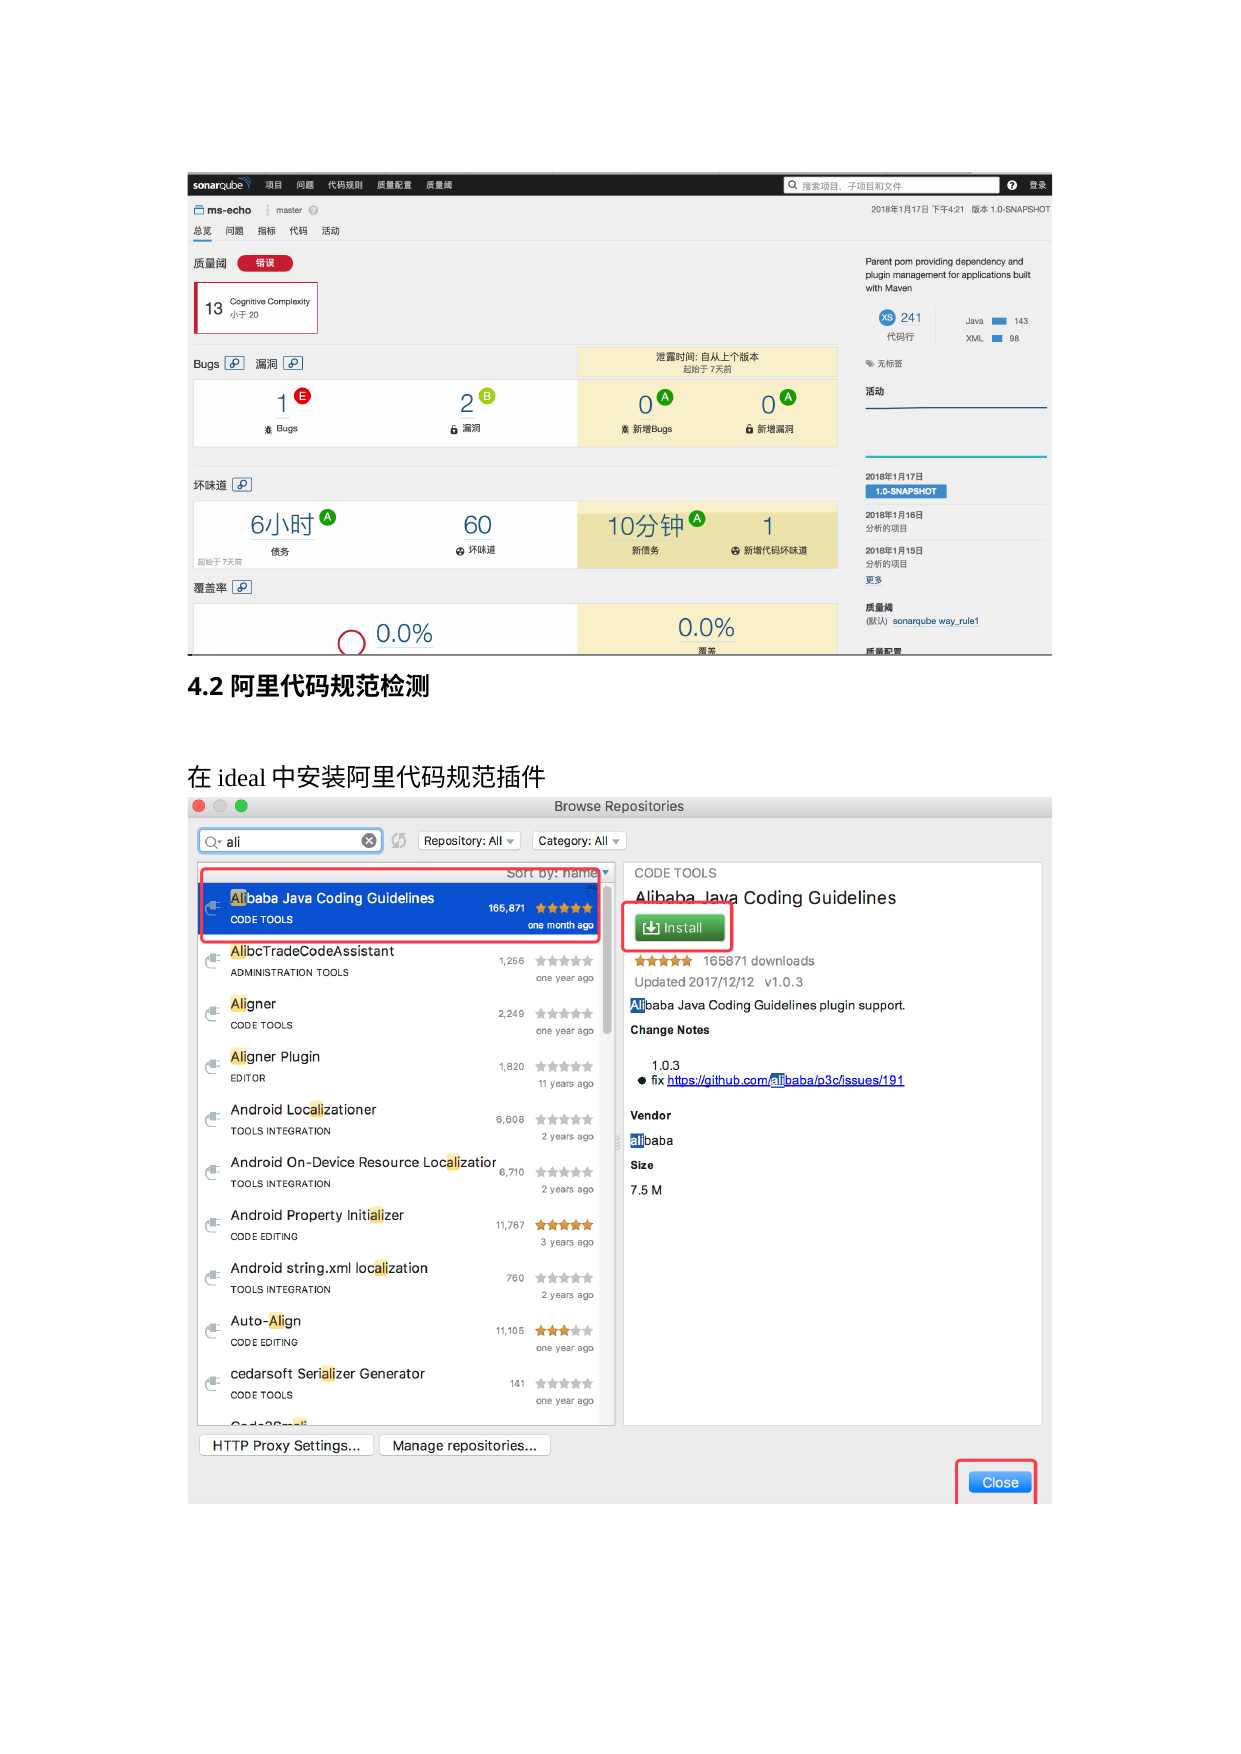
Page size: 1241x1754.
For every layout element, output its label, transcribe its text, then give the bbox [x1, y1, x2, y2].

picture [187, 172, 1053, 656]
subtitle 4.2 阿里代码规范检测 [187, 663, 1053, 707]
picture [187, 797, 1053, 1504]
text 在ideal中安装阿里代码规范插件 [187, 753, 1053, 797]
